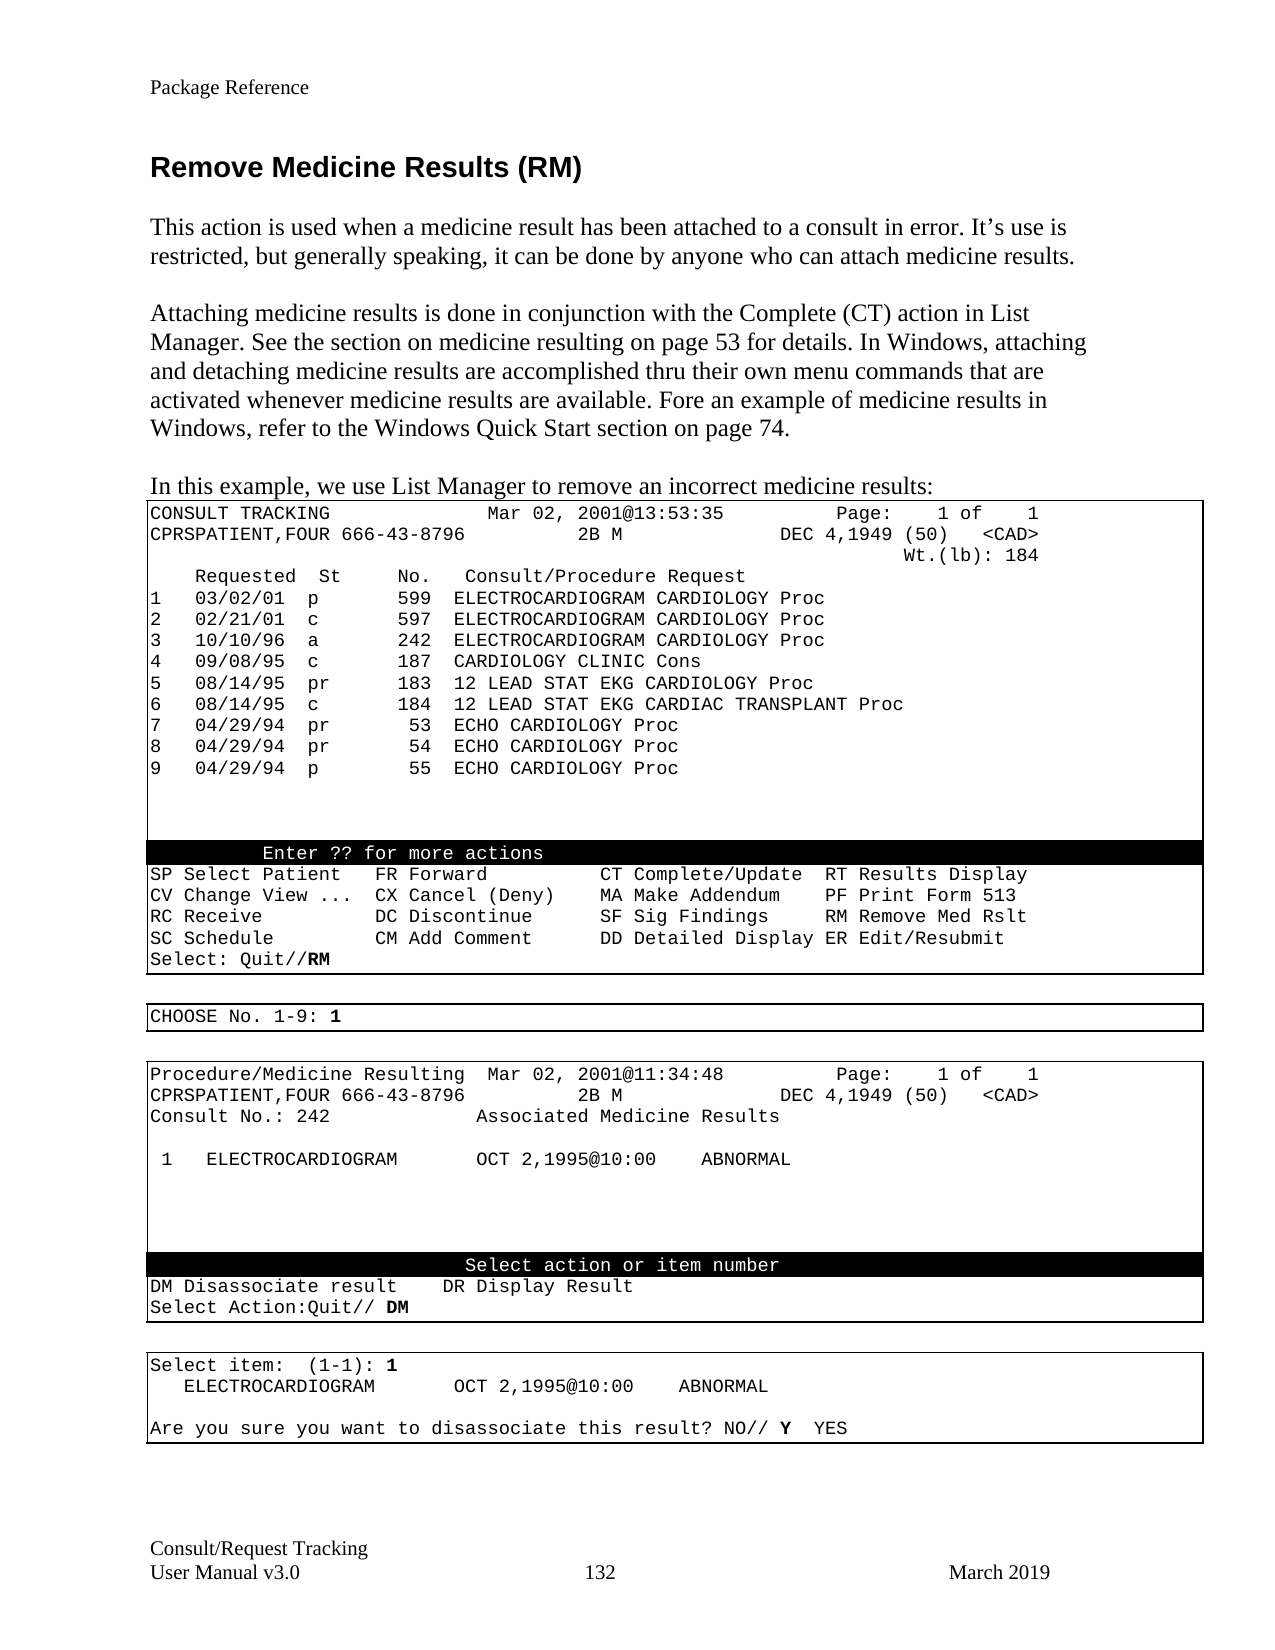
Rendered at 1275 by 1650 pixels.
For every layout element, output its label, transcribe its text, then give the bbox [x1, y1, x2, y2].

text 3 10/10/96 a 242 ELECTROCARDIOGRAM CARDIOLOGY Proc [148, 627, 1202, 648]
text Requested St No. Consult/Procedure Request [148, 563, 1202, 585]
text CONSULT TRACKING Mar 02, 2001@13:53:35 Page: 1 of 1 [148, 501, 1202, 521]
text Select: Quit//RM [148, 946, 1202, 973]
text In this example, we use List Manager to remove an incorrect medicine results: [150, 471, 1125, 500]
text This action is used when a medicine result has been attached to a consult in error. It’s use is restricted, but generally speaking, it can be done by anyone who can attach medicine results. [150, 212, 1125, 270]
text 7 04/29/94 pr 53 ECHO CARDIOLOGY Proc [148, 712, 1202, 733]
text 5 08/14/95 pr 183 12 LEAD STAT EKG CARDIOLOGY Proc [148, 670, 1202, 691]
text Select item: (1-1): 1 [148, 1353, 1202, 1373]
text Are you sure you want to disassociate this result? NO// Y YES [148, 1415, 1202, 1442]
text Enter ?? for more actions [148, 840, 1202, 861]
text CV Change View ... CX Cancel (Deny) MA Make Addendum PF Print Form 513 [148, 882, 1202, 903]
text 1 03/02/01 p 599 ELECTROCARDIOGRAM CARDIOLOGY Proc [148, 585, 1202, 606]
text SP Select Patient FR Forward CT Complete/Update RT Results Display [148, 861, 1202, 882]
text CPRSPATIENT,FOUR 666-43-8796 2B M DEC 4,1949 (50) <CAD> [148, 521, 1202, 542]
text CPRSPATIENT,FOUR 666-43-8796 2B M DEC 4,1949 (50) <CAD> [148, 1082, 1202, 1103]
text Consult No.: 242 Associated Medicine Results [148, 1103, 1202, 1128]
text SC Schedule CM Add Comment DD Detailed Display ER Edit/Resubmit [148, 925, 1202, 946]
text Wt.(lb): 184 [148, 542, 1202, 563]
text 6 08/14/95 c 184 12 LEAD STAT EKG CARDIAC TRANSPLANT Proc [148, 691, 1202, 712]
text CHOOSE No. 1-9: 1 [148, 1005, 1202, 1030]
text Procedure/Medicine Resulting Mar 02, 2001@11:34:48 Page: 1 of 1 [148, 1062, 1202, 1082]
text Select Action:Quit// DM [148, 1294, 1202, 1321]
subtitle Remove Medicine Results (RM) [150, 150, 1125, 183]
text Attaching medicine results is done in conjunction with the Complete (CT) action in List Manager. See the section on medicine resulting on page 53 for details. In Windows, attaching and detaching medicine results are accomplished thru their own menu commands that are activated whenever medicine results are available. Fore an example of medicine results in Windows, refer to the Windows Quick Start section on page 74. [150, 298, 1125, 442]
text RC Receive DC Discontinue SF Sig Findings RM Remove Med Rslt [148, 903, 1202, 925]
text 9 04/29/94 p 55 ECHO CARDIOLOGY Proc [148, 755, 1202, 780]
text Select action or item number [148, 1252, 1202, 1273]
text DM Disassociate result DR Display Result [148, 1273, 1202, 1294]
text 8 04/29/94 pr 54 ECHO CARDIOLOGY Proc [148, 733, 1202, 755]
text ELECTROCARDIOGRAM OCT 2,1995@10:00 ABNORMAL [148, 1373, 1202, 1398]
text 4 09/08/95 c 187 CARDIOLOGY CLINIC Cons [148, 648, 1202, 670]
text 1 ELECTROCARDIOGRAM OCT 2,1995@10:00 ABNORMAL [148, 1146, 1202, 1171]
text 2 02/21/01 c 597 ELECTROCARDIOGRAM CARDIOLOGY Proc [148, 606, 1202, 627]
